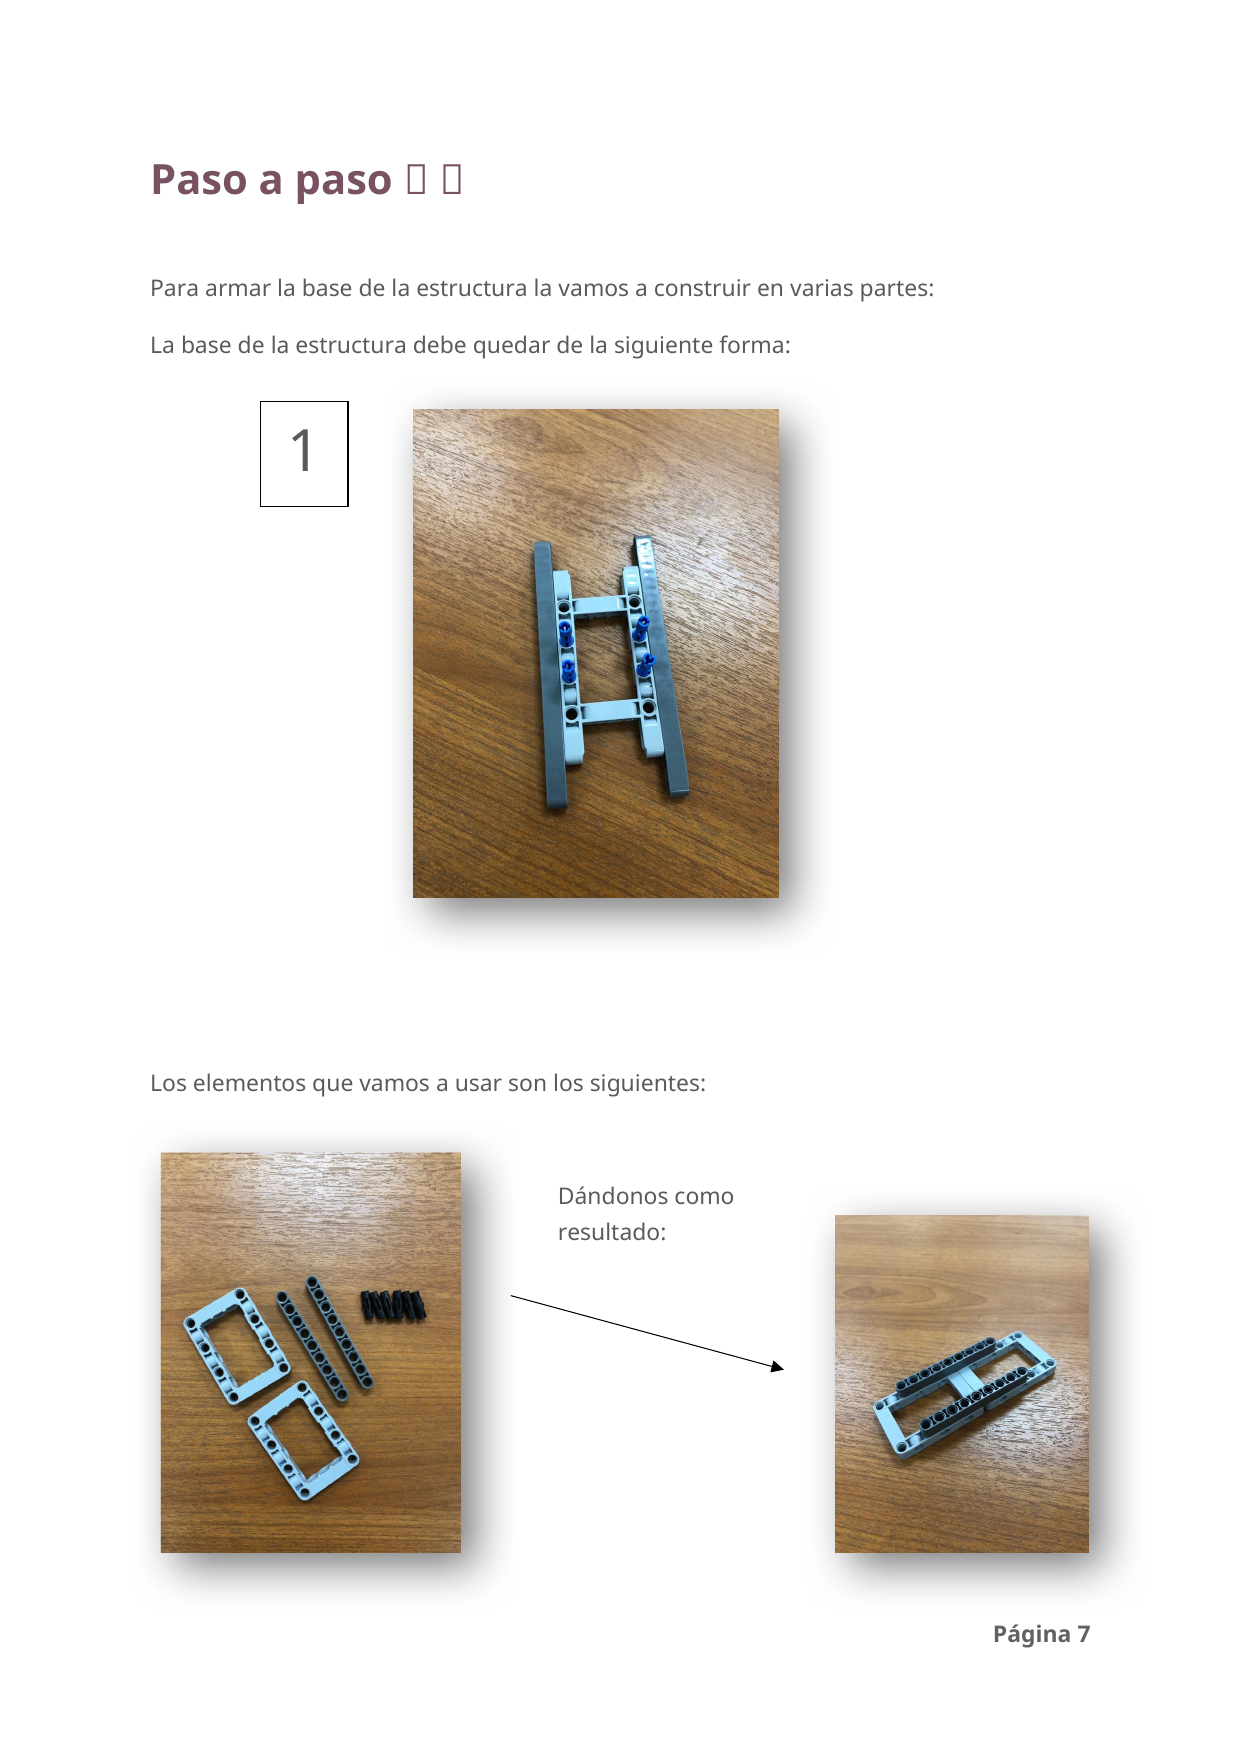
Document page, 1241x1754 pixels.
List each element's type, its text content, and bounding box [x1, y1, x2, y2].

picture [413, 409, 779, 898]
picture [835, 1215, 1089, 1553]
text Los elementos que vamos a usar son los siguientes: [150, 1067, 1090, 1098]
picture [161, 1153, 461, 1553]
text La base de la estructura debe quedar de la siguiente forma: [150, 329, 1090, 360]
text Para armar la base de la estructura la vamos a construir en varias partes: [150, 272, 1090, 303]
subtitle Paso a paso 👣 👣 [150, 150, 1090, 207]
text Dándonos como resultado: [507, 1180, 1090, 1247]
